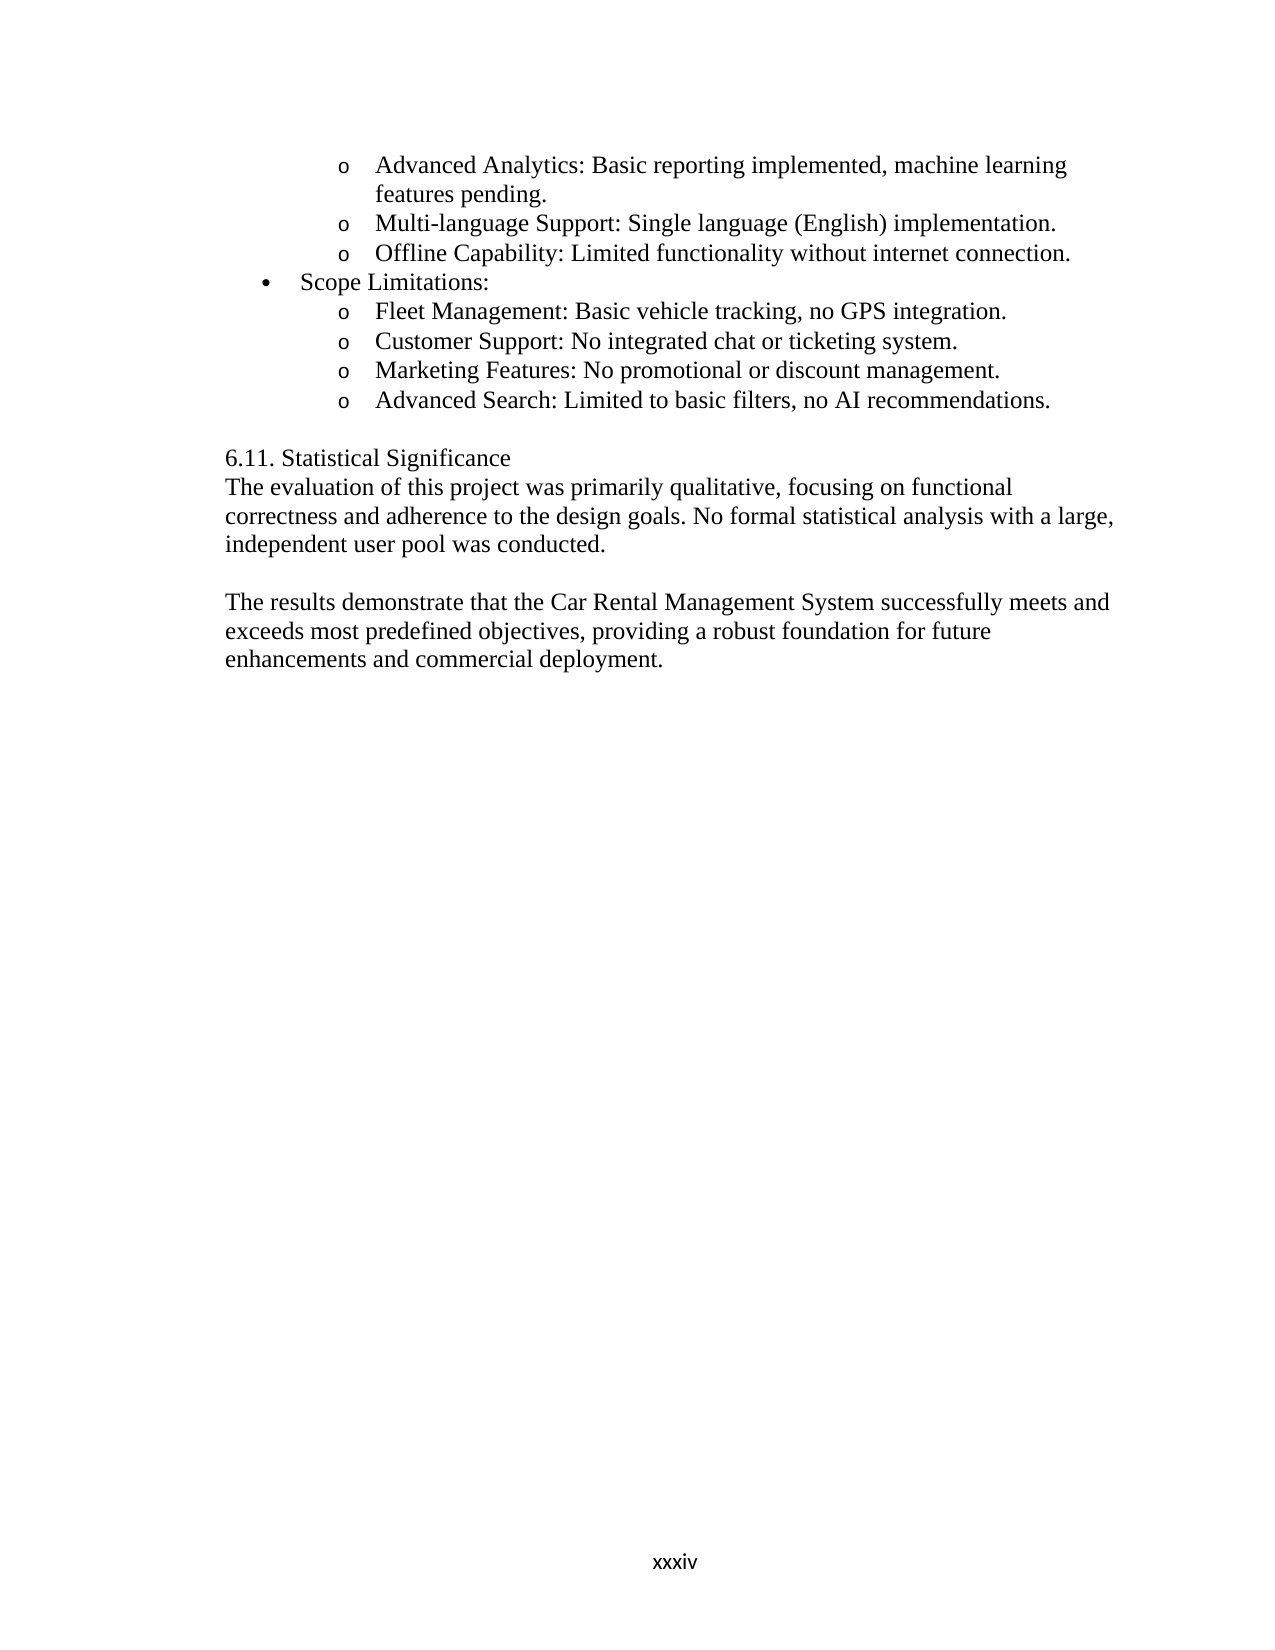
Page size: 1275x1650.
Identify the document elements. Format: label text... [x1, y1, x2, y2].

list Offline Capability: Limited functionality without internet connection. [337, 238, 1125, 267]
list Advanced Analytics: Basic reporting implemented, machine learning features pending. [337, 150, 1125, 208]
list Customer Support: No integrated chat or ticketing system. [337, 326, 1125, 355]
list Multi-language Support: Single language (English) implementation. [337, 208, 1125, 238]
list Fleet Management: Basic vehicle tracking, no GPS integration. [337, 296, 1125, 326]
text The evaluation of this project was primarily qualitative, focusing on functional correctness and adherence to the design goals. No formal statistical analysis with a large, independent user pool was conducted. [225, 472, 1125, 558]
list Marketing Features: No promotional or discount management. [337, 355, 1125, 385]
text 6.11. Statistical Significance [225, 443, 1125, 472]
text The results demonstrate that the Car Rental Management System successfully meets and exceeds most predefined objectives, providing a robust foundation for future enhancements and commercial deployment. [225, 587, 1125, 673]
list Scope Limitations: [262, 267, 1125, 296]
list Advanced Search: Limited to basic filters, no AI recommendations. [337, 385, 1125, 414]
